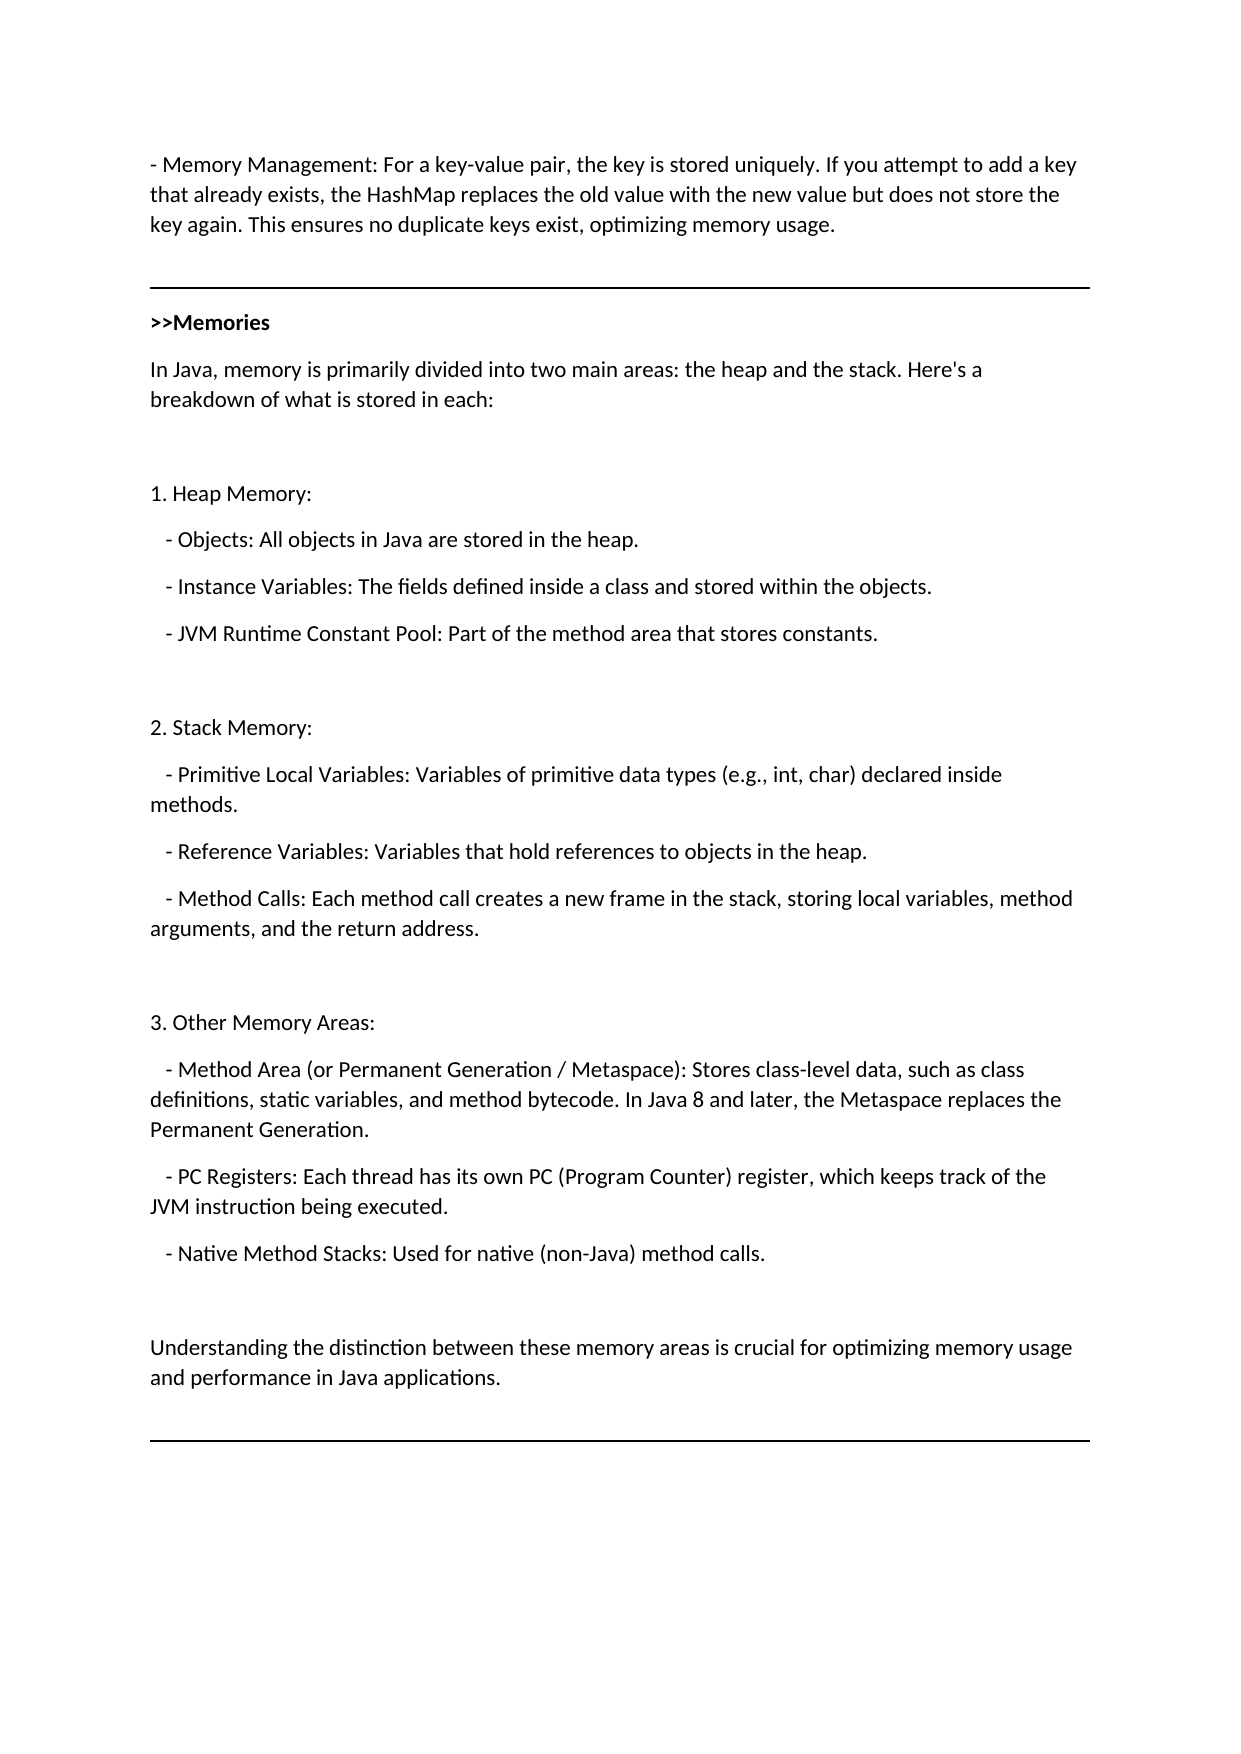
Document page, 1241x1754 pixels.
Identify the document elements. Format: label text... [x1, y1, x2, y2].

text 2. Stack Memory: [150, 713, 1090, 741]
text - Native Method Stacks: Used for native (non-Java) method calls. [150, 1239, 1090, 1267]
text - Objects: All objects in Java are stored in the heap. [150, 526, 1090, 553]
text 1. Heap Memory: [150, 479, 1090, 507]
text - PC Registers: Each thread has its own PC (Program Counter) register, which keeps track of the JVM instruction being executed. [150, 1162, 1090, 1220]
text - Reference Variables: Variables that hold references to objects in the heap. [150, 837, 1090, 865]
text >>Memories [150, 308, 1090, 336]
text Understanding the distinction between these memory areas is crucial for optimizing memory usage and performance in Java applications. [150, 1333, 1090, 1391]
text In Java, memory is primarily divided into two main areas: the heap and the stack. Here's a breakdown of what is stored in each: [150, 355, 1090, 413]
text - Method Calls: Each method call creates a new frame in the stack, storing local variables, method arguments, and the return address. [150, 884, 1090, 942]
text 3. Other Memory Areas: [150, 1008, 1090, 1036]
text - JVM Runtime Constant Pool: Part of the method area that stores constants. [150, 619, 1090, 647]
text - Instance Variables: The fields defined inside a class and stored within the objects. [150, 572, 1090, 600]
text - Method Area (or Permanent Generation / Metaspace): Stores class-level data, such as class definitions, static variables, and method bytecode. In Java 8 and later, the Metaspace replaces the Permanent Generation. [150, 1055, 1090, 1143]
text - Memory Management: For a key-value pair, the key is stored uniquely. If you attempt to add a key that already exists, the HashMap replaces the old value with the new value but does not store the key again. This ensures no duplicate keys exist, optimizing memory usage. [150, 150, 1090, 238]
text - Primitive Local Variables: Variables of primitive data types (e.g., int, char) declared inside methods. [150, 760, 1090, 818]
